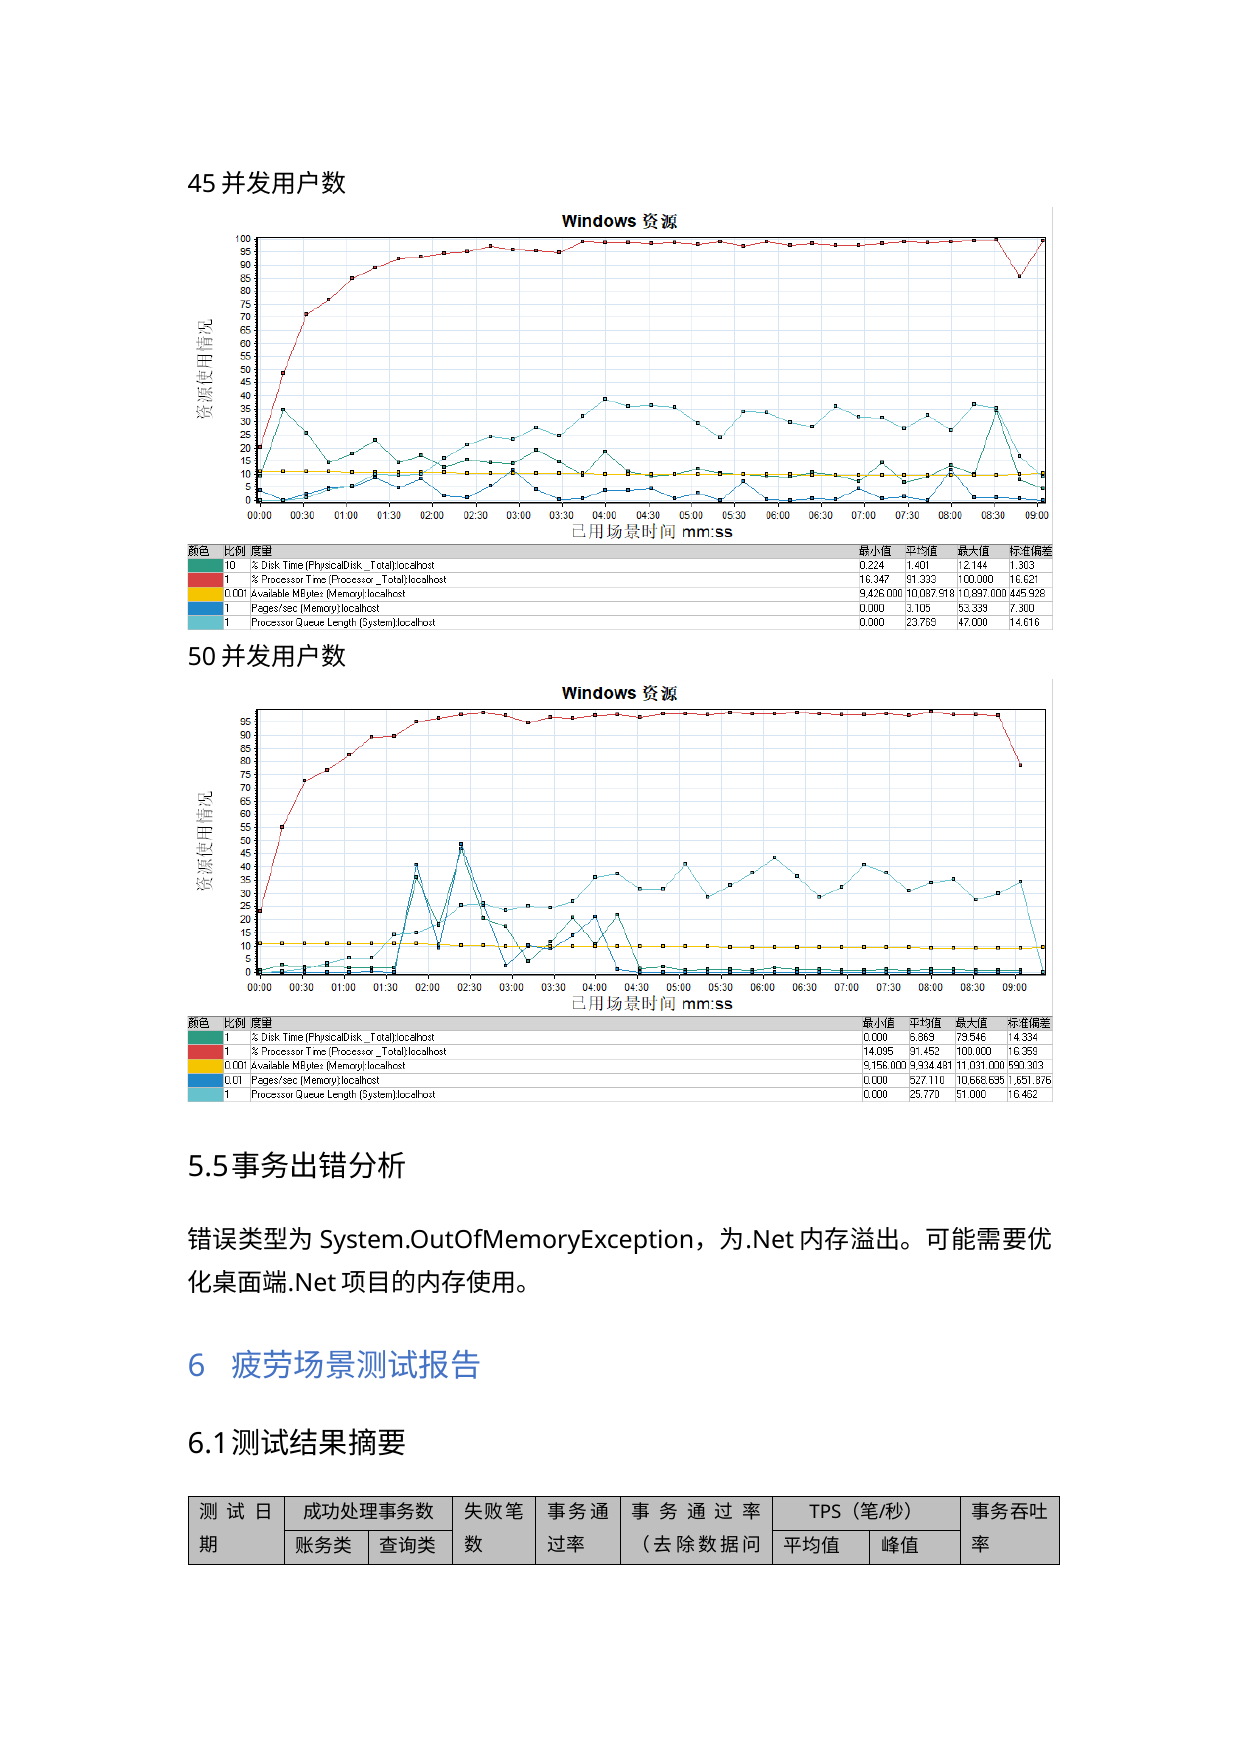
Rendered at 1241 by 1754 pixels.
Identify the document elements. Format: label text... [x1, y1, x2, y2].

table_header 测试日期 [189, 1497, 284, 1564]
subtitle 疲劳场景测试报告 [187, 1340, 1053, 1385]
table_header 事务吞吐率 [961, 1497, 1059, 1564]
table_header 失败笔数 [453, 1497, 535, 1564]
text 错误类型为System.OutOfMemoryException，为.Net内存溢出。可能需要优化桌面端.Net项目的内存使用。 [187, 1219, 1053, 1299]
subtitle 事务出错分析 [187, 1143, 1053, 1185]
table_header 事务通过率 [536, 1497, 620, 1564]
table_header 事务通过率（去除数据问题） [621, 1497, 772, 1564]
picture [187, 207, 1053, 630]
table_cell 查询类 [369, 1531, 452, 1564]
subtitle 测试结果摘要 [187, 1419, 1053, 1462]
table_cell 账务类 [285, 1531, 368, 1564]
table_header TPS（笔/秒） [773, 1497, 960, 1530]
text 45并发用户数 [187, 164, 1053, 200]
picture [187, 679, 1053, 1102]
table_header 成功处理事务数 [285, 1497, 452, 1530]
table_cell 平均值 [773, 1531, 869, 1564]
table_cell 峰值 [870, 1531, 960, 1564]
text 50并发用户数 [187, 636, 1053, 673]
